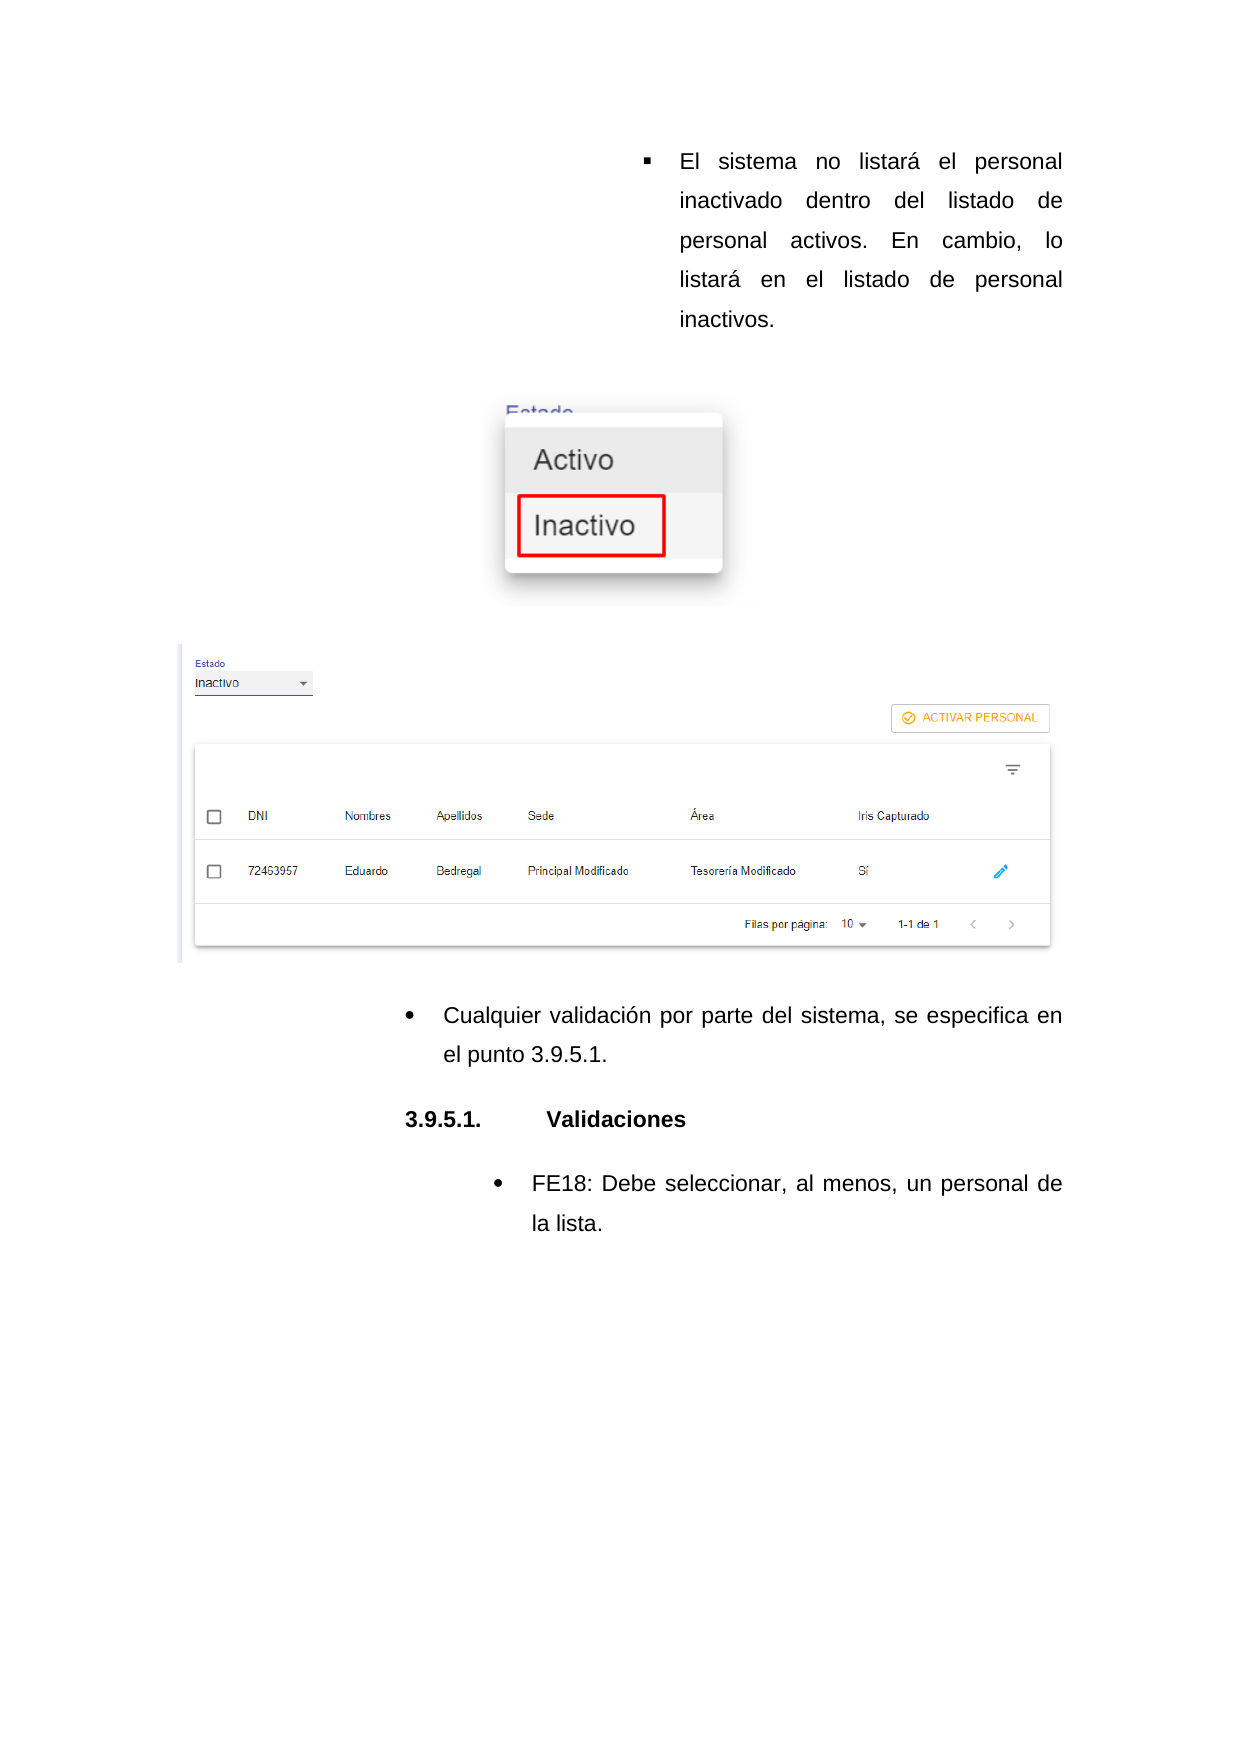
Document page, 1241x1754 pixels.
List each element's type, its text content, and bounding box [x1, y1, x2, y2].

list Cualquier validación por parte del sistema, se especifica en el punto 3.9.5.1. [406, 1002, 1063, 1067]
subtitle Validaciones [405, 1106, 1063, 1132]
list FE18: Debe seleccionar, al menos, un personal de la lista. [494, 1170, 1063, 1236]
picture [177, 644, 1063, 963]
picture [481, 370, 759, 606]
list El sistema no listará el personal inactivado dentro del listado de personal activos. En cambio, lo listará en el listado de personal inactivos. [642, 148, 1063, 332]
